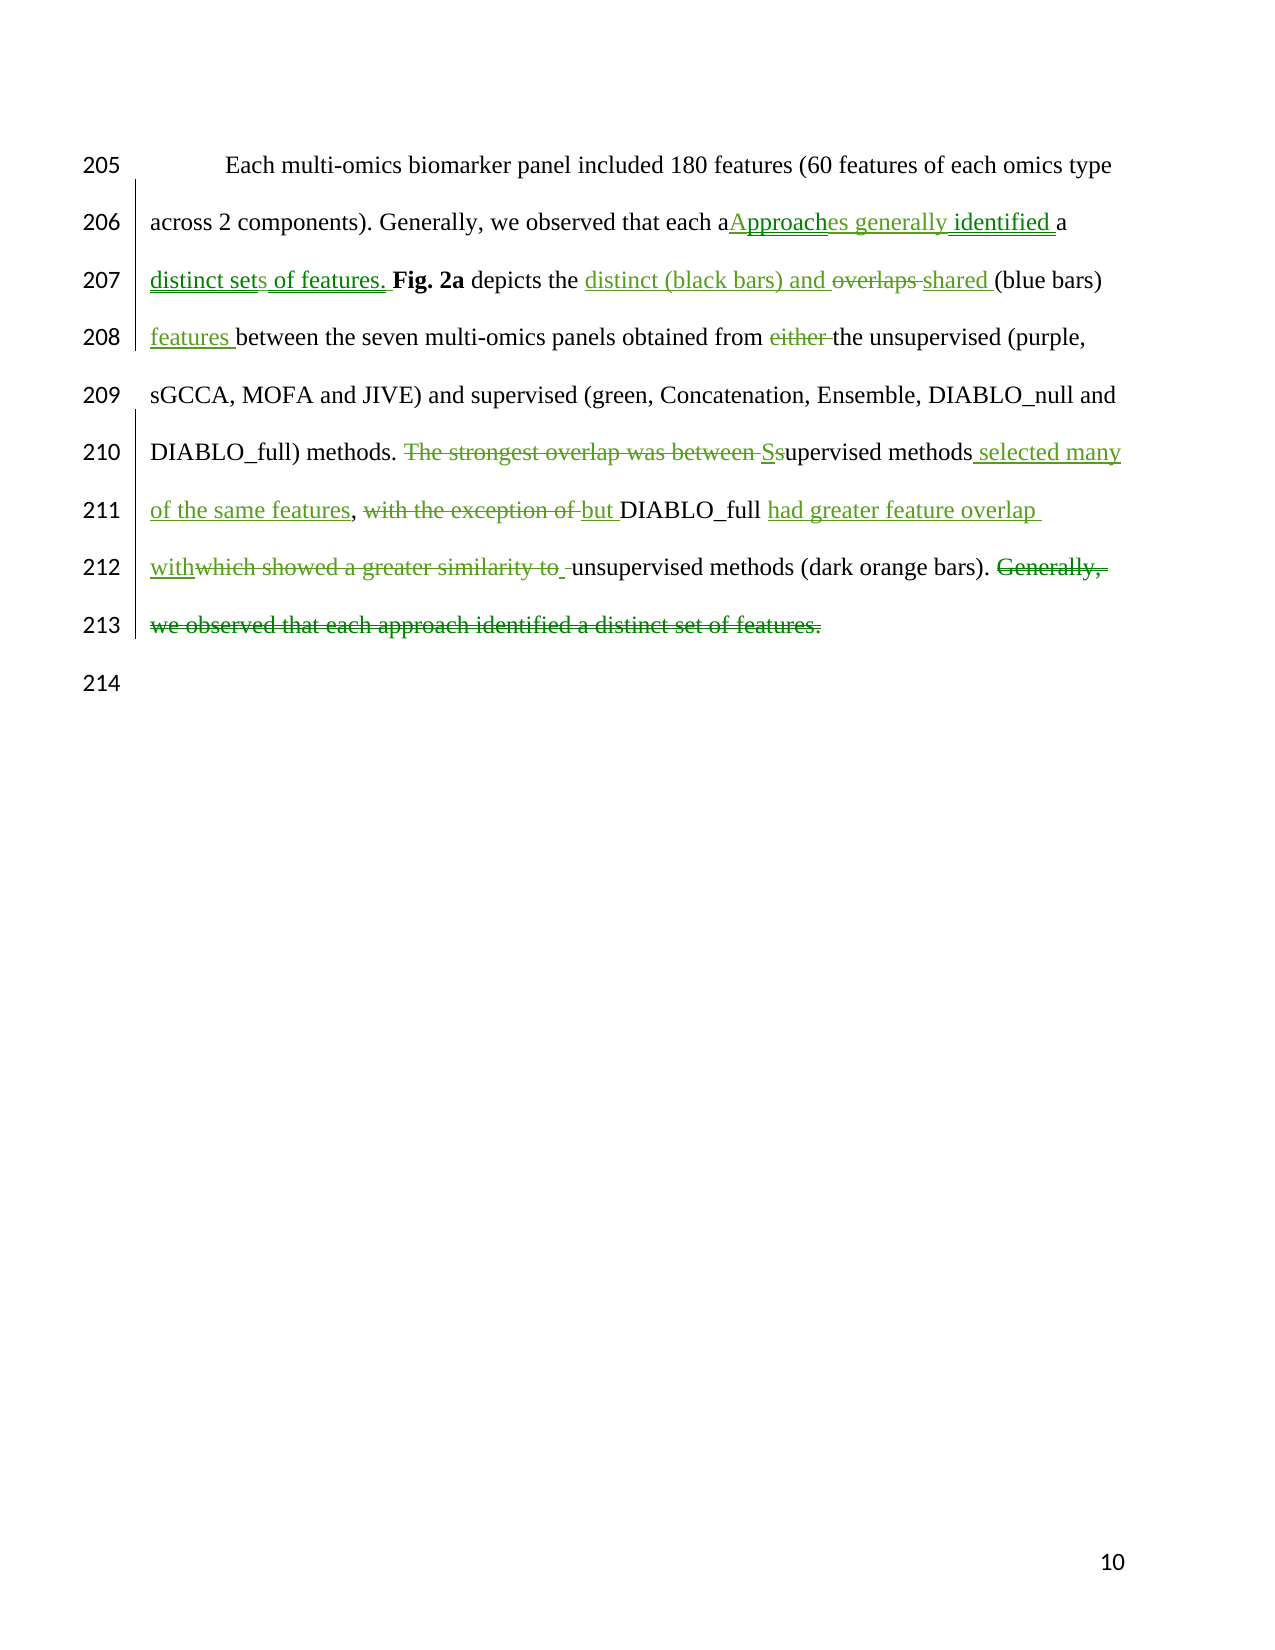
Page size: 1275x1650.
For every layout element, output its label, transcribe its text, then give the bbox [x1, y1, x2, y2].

text Each multi-omics biomarker panel included 180 features (60 features of each omics type across 2 components). Fig. 2a depicts the (blue bars) between the seven multi-omics panels obtained from the unsupervised (purple, sGCCA, MOFA and JIVE) and supervised (green, Concatenation, Ensemble, DIABLO_null and DIABLO_full) methods. upervised methods, DIABLO_full unsupervised methods (dark orange bars). [150, 150, 1125, 639]
